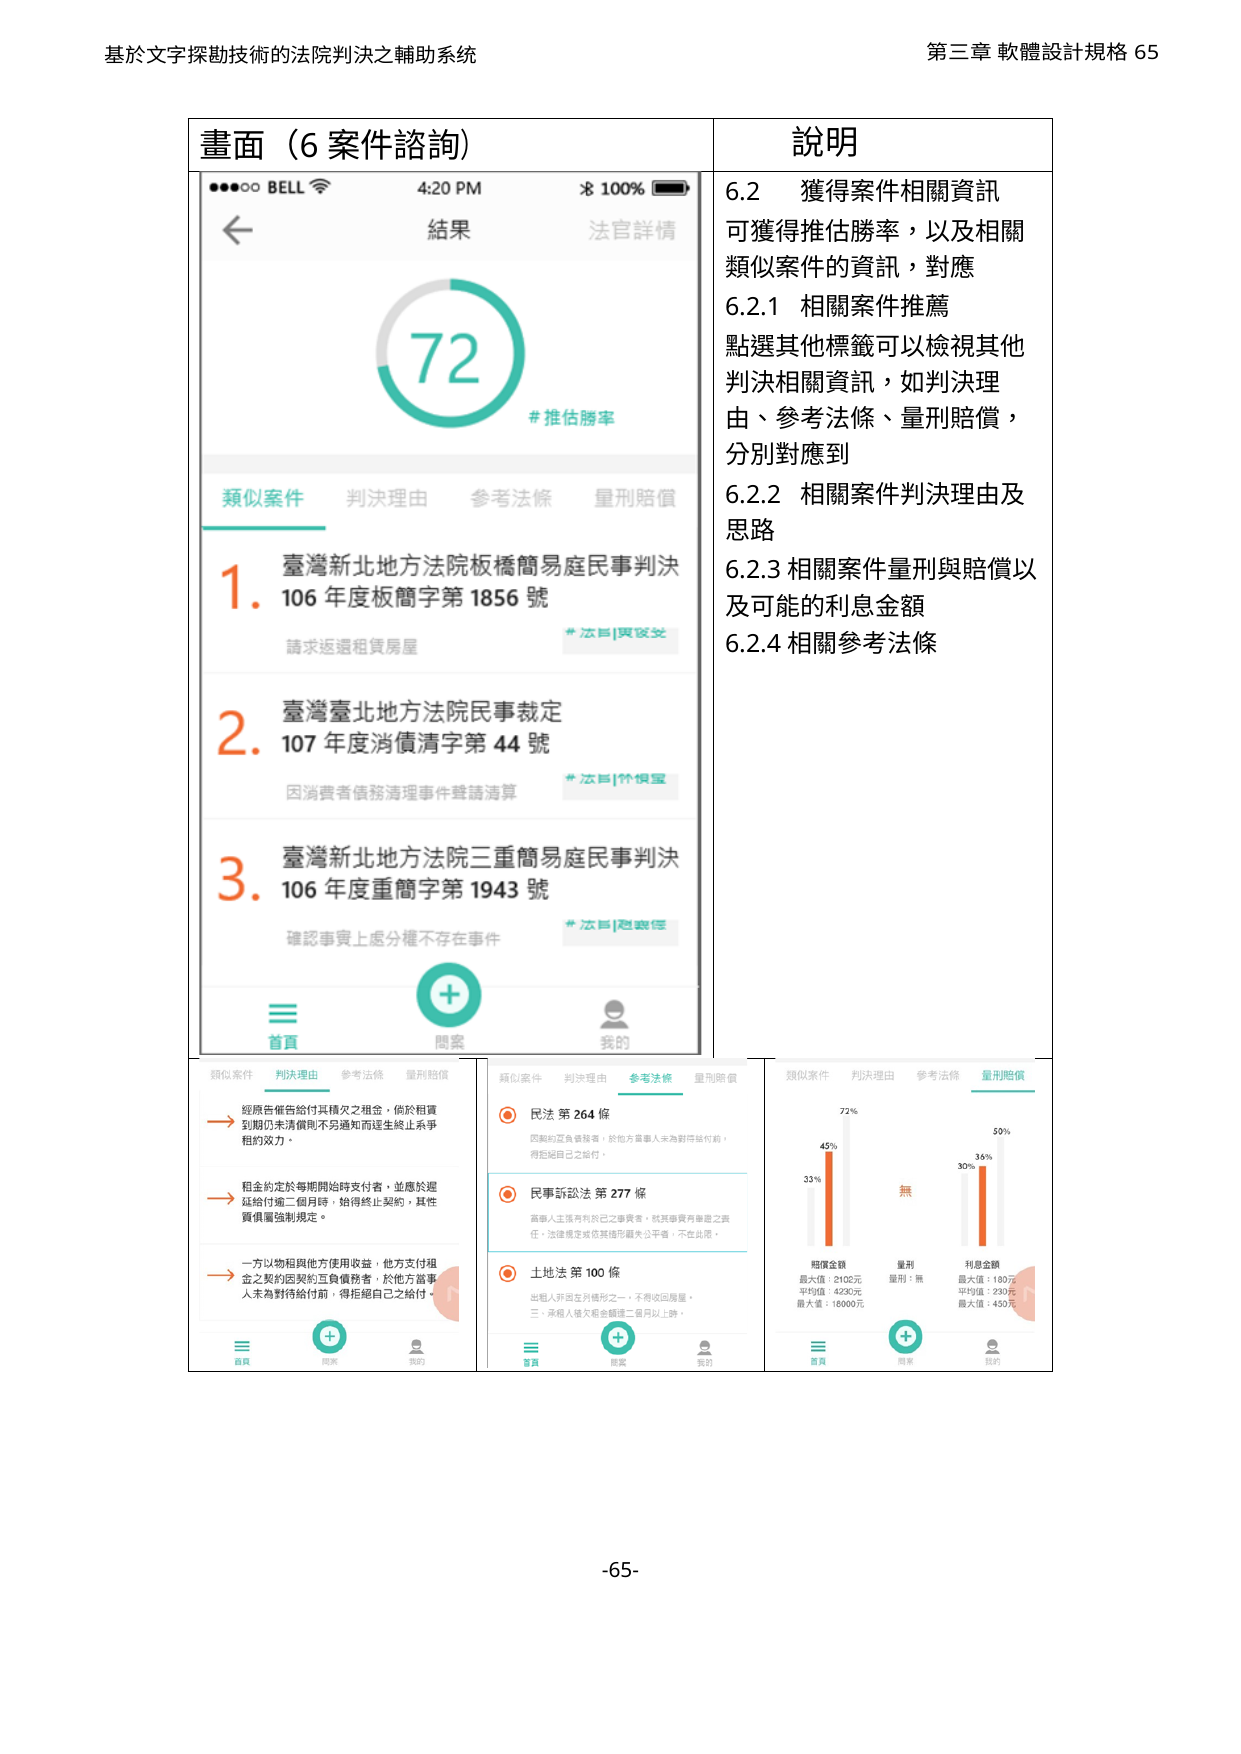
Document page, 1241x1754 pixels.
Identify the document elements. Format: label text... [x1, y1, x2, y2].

picture [199, 171, 702, 1055]
table_cell [189, 172, 713, 1058]
picture [775, 1058, 1035, 1367]
table_cell [477, 1059, 764, 1371]
table_header 說明 [714, 119, 1052, 171]
picture [487, 1058, 748, 1368]
table_header 畫面（6 案件諮詢） [189, 119, 713, 171]
picture [199, 1058, 459, 1367]
table_cell 6.2 獲得案件相關資訊 可獲得推估勝率，以及相關類似案件的資訊，對應 6.2.1 相關案件推薦 點選其他標籤可以檢視其他判決相關資訊，如判決理由、參考法條、量刑賠償，分別對應到 6.2.2 相關案件判決理由及思路 6.2.3 相關案件量刑與賠償以及可能的利息金額 6.2.4 相關參考法條 [714, 172, 1052, 1058]
table_cell [189, 1059, 476, 1371]
table_cell [765, 1059, 1052, 1371]
